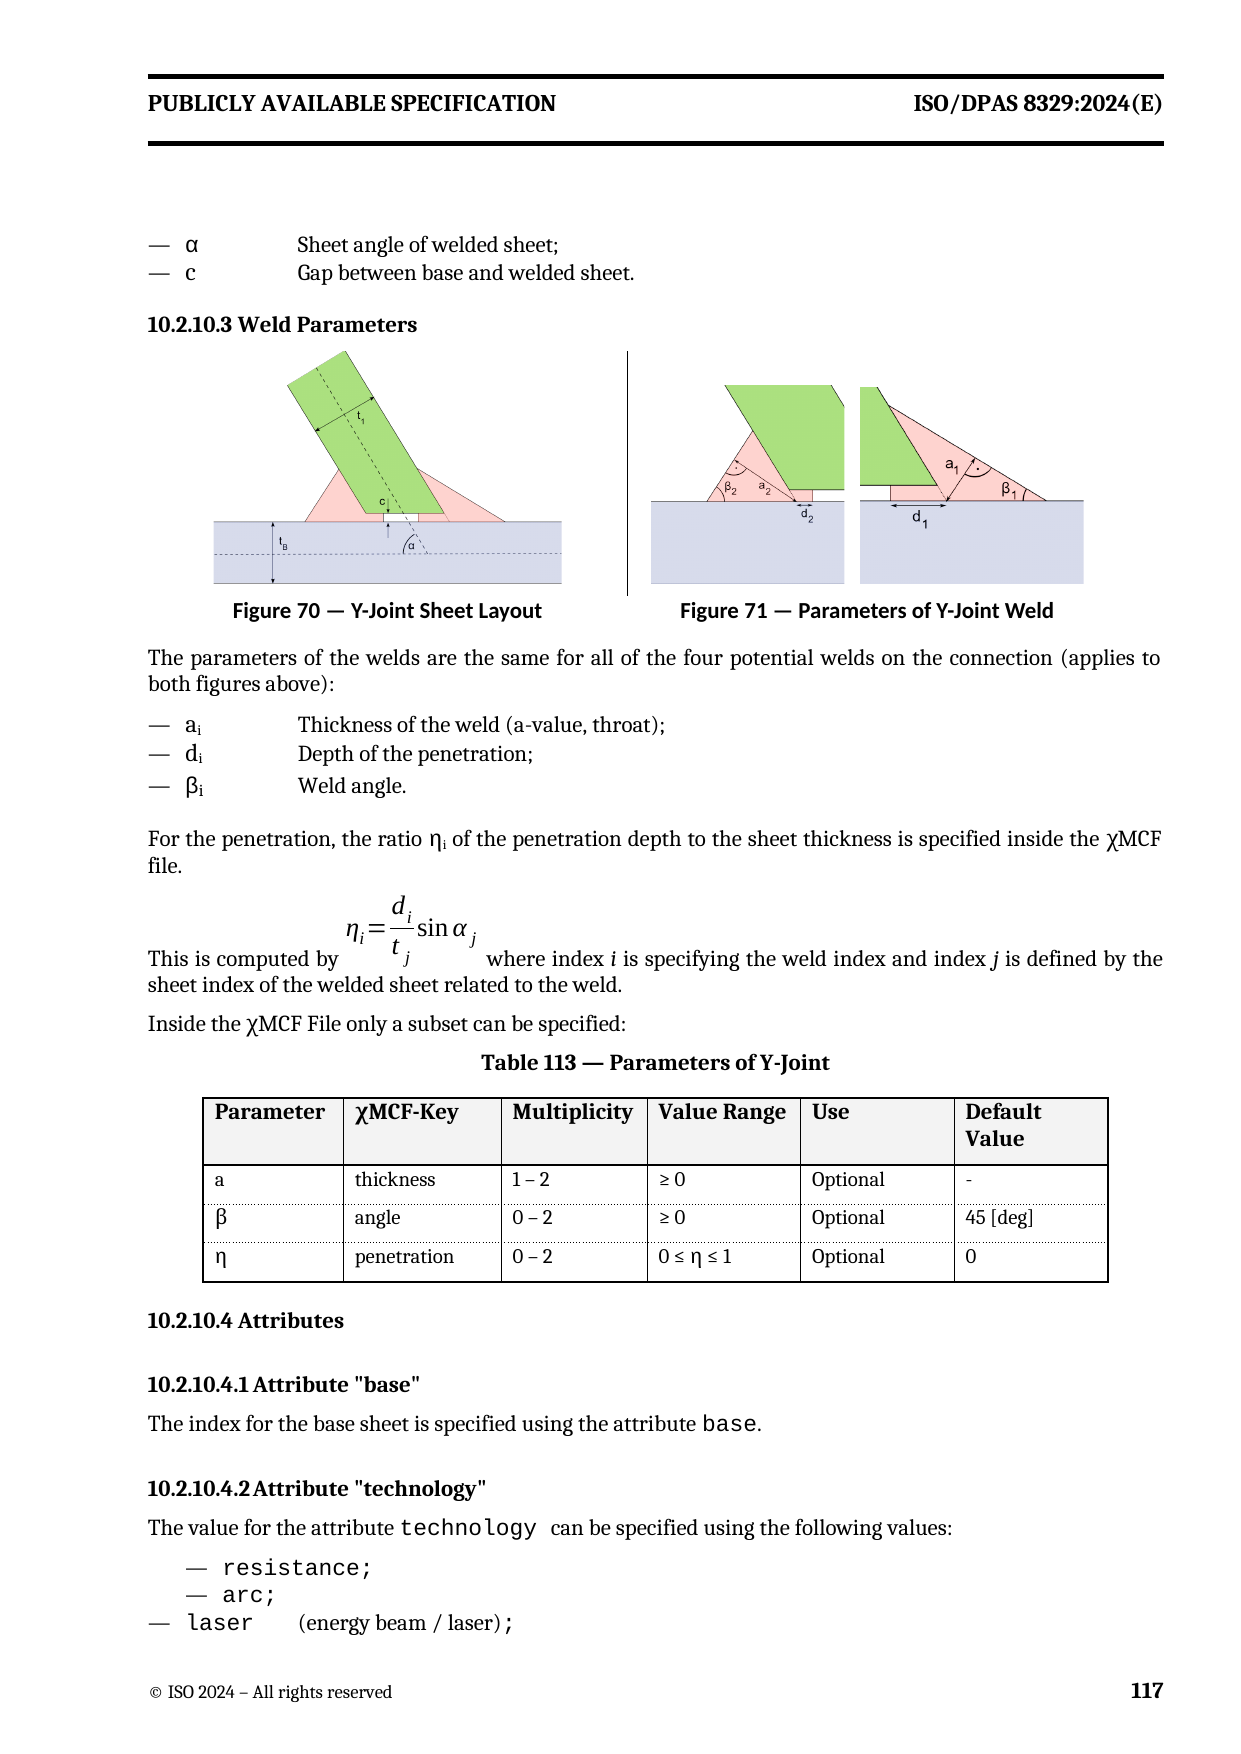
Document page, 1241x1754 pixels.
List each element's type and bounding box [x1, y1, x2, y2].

picture [651, 385, 845, 584]
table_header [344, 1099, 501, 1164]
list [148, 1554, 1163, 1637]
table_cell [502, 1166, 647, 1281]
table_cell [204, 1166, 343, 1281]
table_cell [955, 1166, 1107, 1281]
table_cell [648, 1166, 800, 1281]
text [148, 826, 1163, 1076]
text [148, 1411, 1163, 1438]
picture [860, 387, 1084, 584]
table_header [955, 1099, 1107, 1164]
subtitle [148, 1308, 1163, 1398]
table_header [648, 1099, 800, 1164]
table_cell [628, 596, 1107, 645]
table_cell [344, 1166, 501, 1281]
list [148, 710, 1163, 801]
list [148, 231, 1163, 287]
picture [213, 351, 562, 584]
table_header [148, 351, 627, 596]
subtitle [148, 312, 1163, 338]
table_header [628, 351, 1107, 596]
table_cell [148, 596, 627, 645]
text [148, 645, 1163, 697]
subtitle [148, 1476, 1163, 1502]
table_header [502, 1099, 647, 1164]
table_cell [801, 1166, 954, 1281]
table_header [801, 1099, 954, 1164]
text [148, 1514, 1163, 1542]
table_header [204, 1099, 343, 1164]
